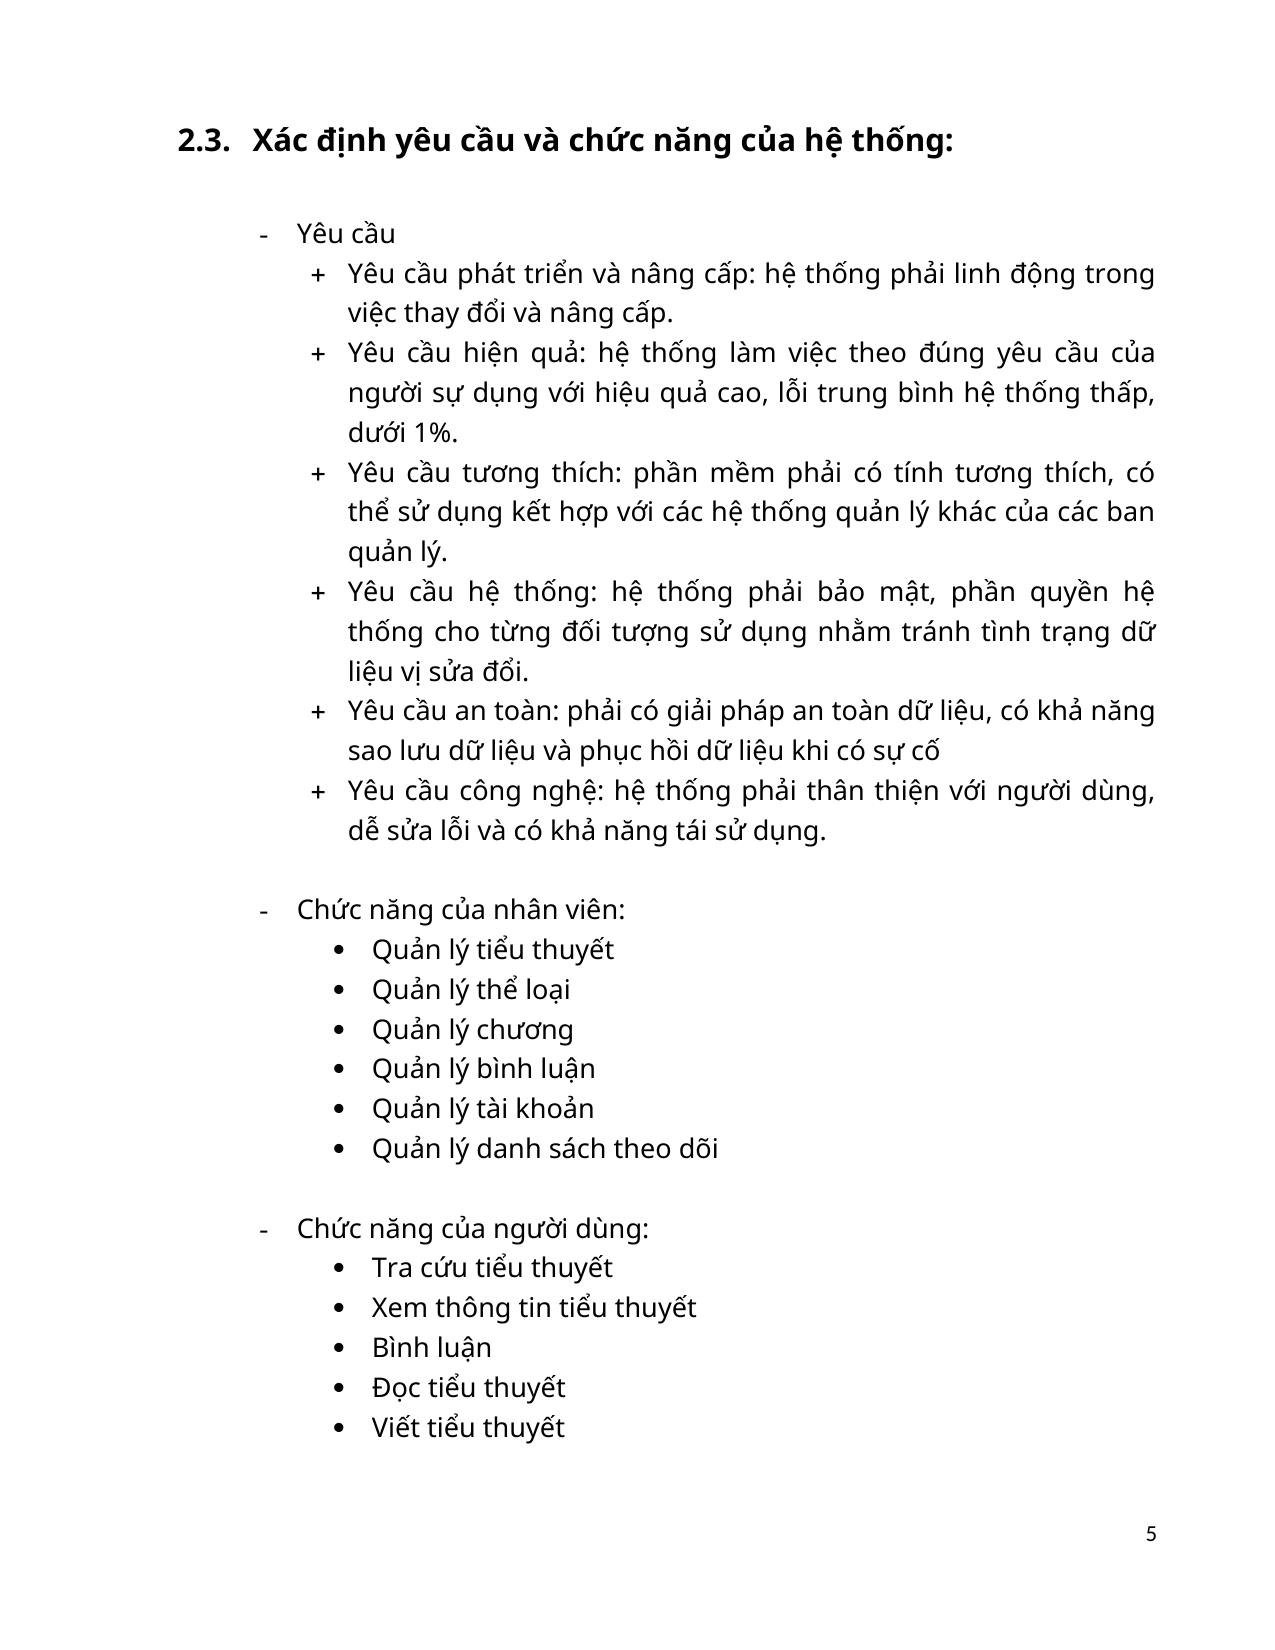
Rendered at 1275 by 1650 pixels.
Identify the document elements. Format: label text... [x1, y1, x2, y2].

list Quản lý tiểu thuyết [334, 931, 1157, 967]
list Chức năng của nhân viên: [259, 891, 1157, 928]
list Viết tiểu thuyết [334, 1408, 1157, 1445]
list Yêu cầu phát triển và nâng cấp: hệ thống phải linh động trong việc thay đổi và nâng cấp. [310, 254, 1157, 331]
list Yêu cầu hiện quả: hệ thống làm việc theo đúng yêu cầu của người sự dụng với hiệu quả cao, lỗi trung bình hệ thống thấp, dưới 1%. [310, 334, 1157, 450]
list Yêu cầu tương thích: phần mềm phải có tính tương thích, có thể sử dụng kết hợp với các hệ thống quản lý khác của các ban quản lý. [310, 453, 1157, 569]
list Yêu cầu an toàn: phải có giải pháp an toàn dữ liệu, có khả năng sao lưu dữ liệu và phục hồi dữ liệu khi có sự cố [310, 692, 1157, 768]
list Xác định yêu cầu và chức năng của hệ thống: [133, 118, 1157, 161]
list Quản lý danh sách theo dõi [334, 1129, 1157, 1166]
list Quản lý tài khoản [334, 1090, 1157, 1127]
list Xem thông tin tiểu thuyết [334, 1289, 1157, 1326]
list Yêu cầu [259, 214, 1157, 251]
list Quản lý bình luận [334, 1050, 1157, 1087]
list Quản lý chương [334, 1010, 1157, 1047]
list Quản lý thể loại [334, 970, 1157, 1007]
list Bình luận [334, 1328, 1157, 1365]
list Yêu cầu công nghệ: hệ thống phải thân thiện với người dùng, dễ sửa lỗi và có khả năng tái sử dụng. [310, 771, 1157, 848]
list Yêu cầu hệ thống: hệ thống phải bảo mật, phần quyền hệ thống cho từng đối tượng sử dụng nhằm tránh tình trạng dữ liệu vị sửa đổi. [310, 572, 1157, 689]
list Tra cứu tiểu thuyết [334, 1249, 1157, 1286]
list Đọc tiểu thuyết [334, 1368, 1157, 1405]
list Chức năng của người dùng: [259, 1209, 1157, 1246]
